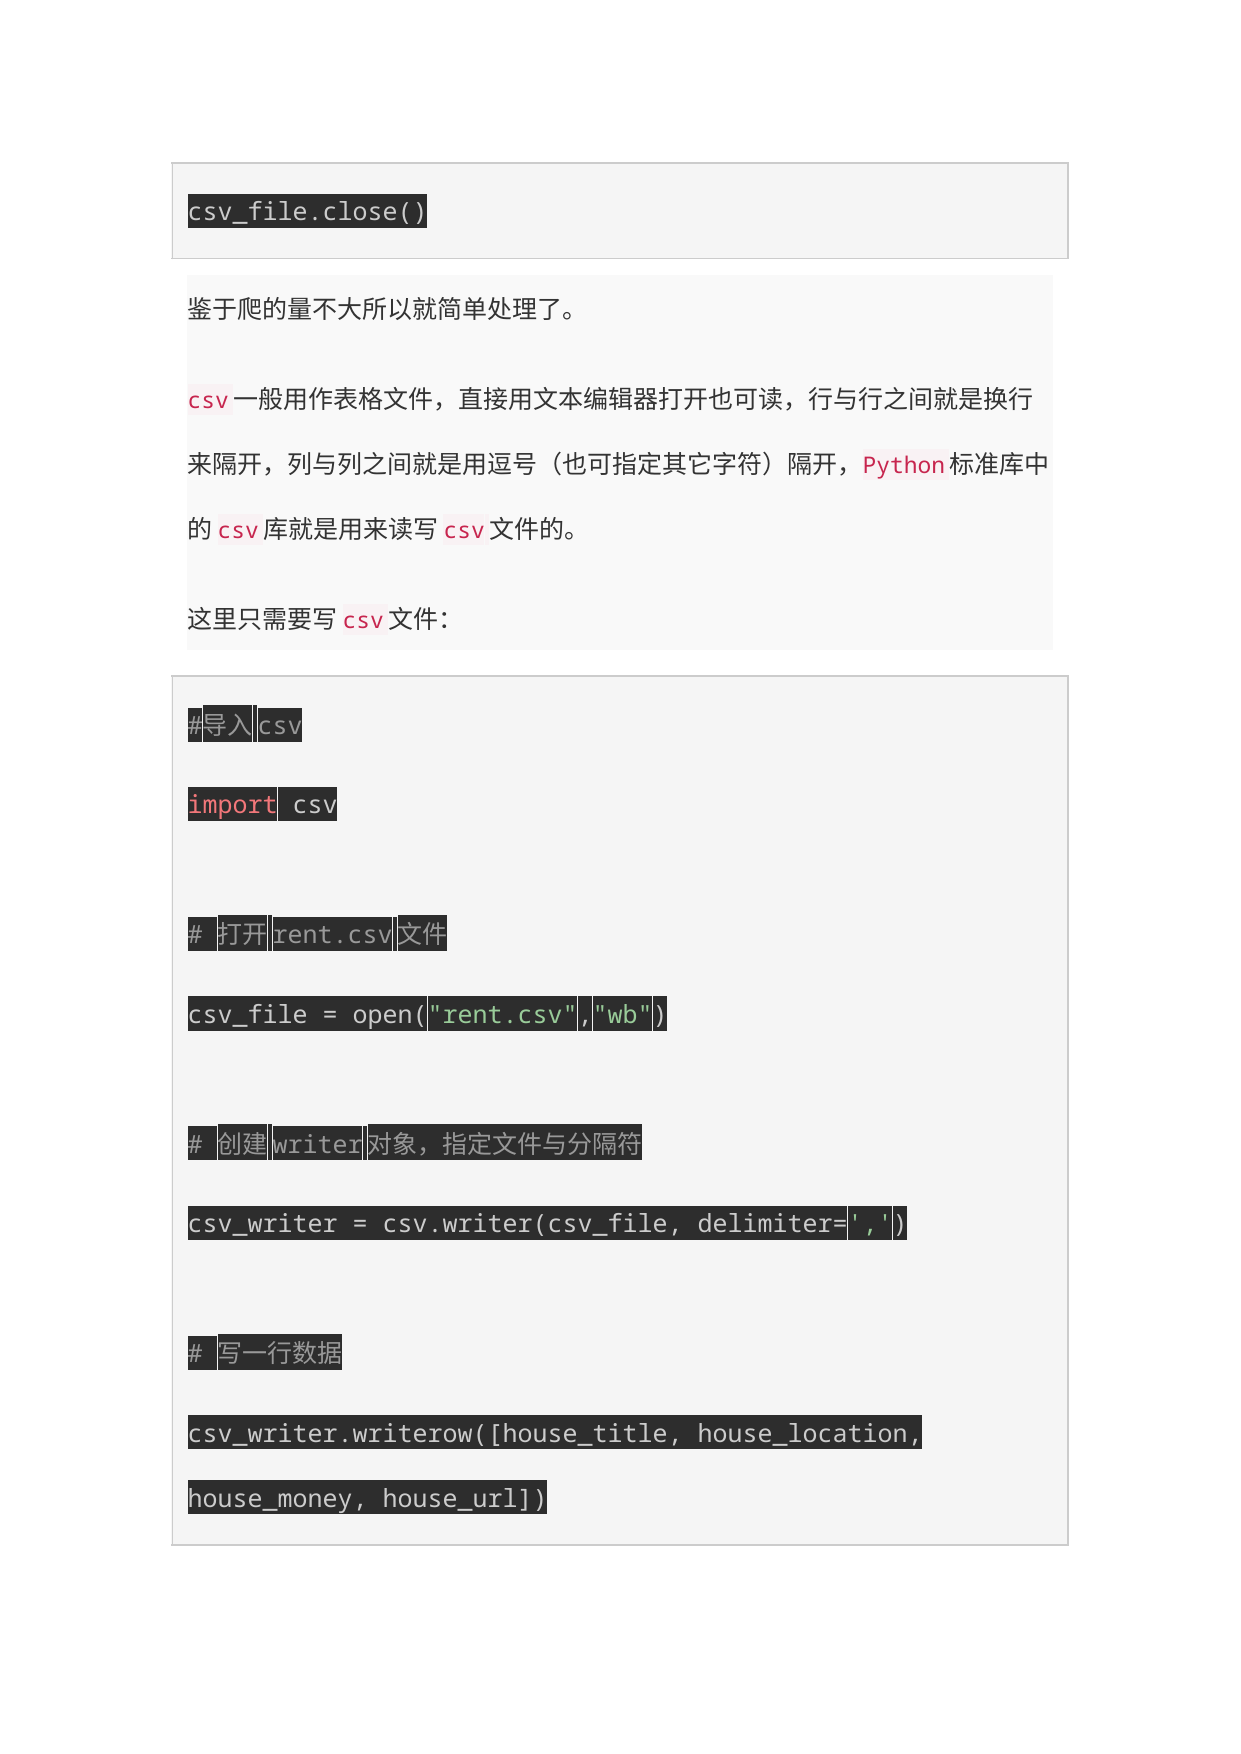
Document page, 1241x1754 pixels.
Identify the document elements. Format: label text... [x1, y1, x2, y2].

text csv_writer = csv.writer(csv_file, delimiter=',') [173, 1174, 1067, 1255]
text 这里只需要写csv文件： [187, 585, 1053, 650]
text #导入csv [173, 677, 1067, 756]
text csv_file = open("rent.csv","wb") [173, 965, 1067, 1046]
text # 写一行数据 [173, 1303, 1067, 1384]
text csv_writer.writerow([house_title, house_location, house_money, house_url]) [173, 1384, 1067, 1544]
text csv_file.close() [173, 164, 1067, 258]
text 鉴于爬的量不大所以就简单处理了。 [187, 275, 1053, 340]
text csv一般用作表格文件，直接用文本编辑器打开也可读，行与行之间就是换行来隔开，列与列之间就是用逗号（也可指定其它字符）隔开，Python标准库中的csv库就是用来读写csv文件的。 [187, 365, 1053, 560]
text # 创建writer对象，指定文件与分隔符 [173, 1094, 1067, 1174]
text # 打开rent.csv文件 [173, 884, 1067, 965]
text import csv [173, 756, 1067, 836]
